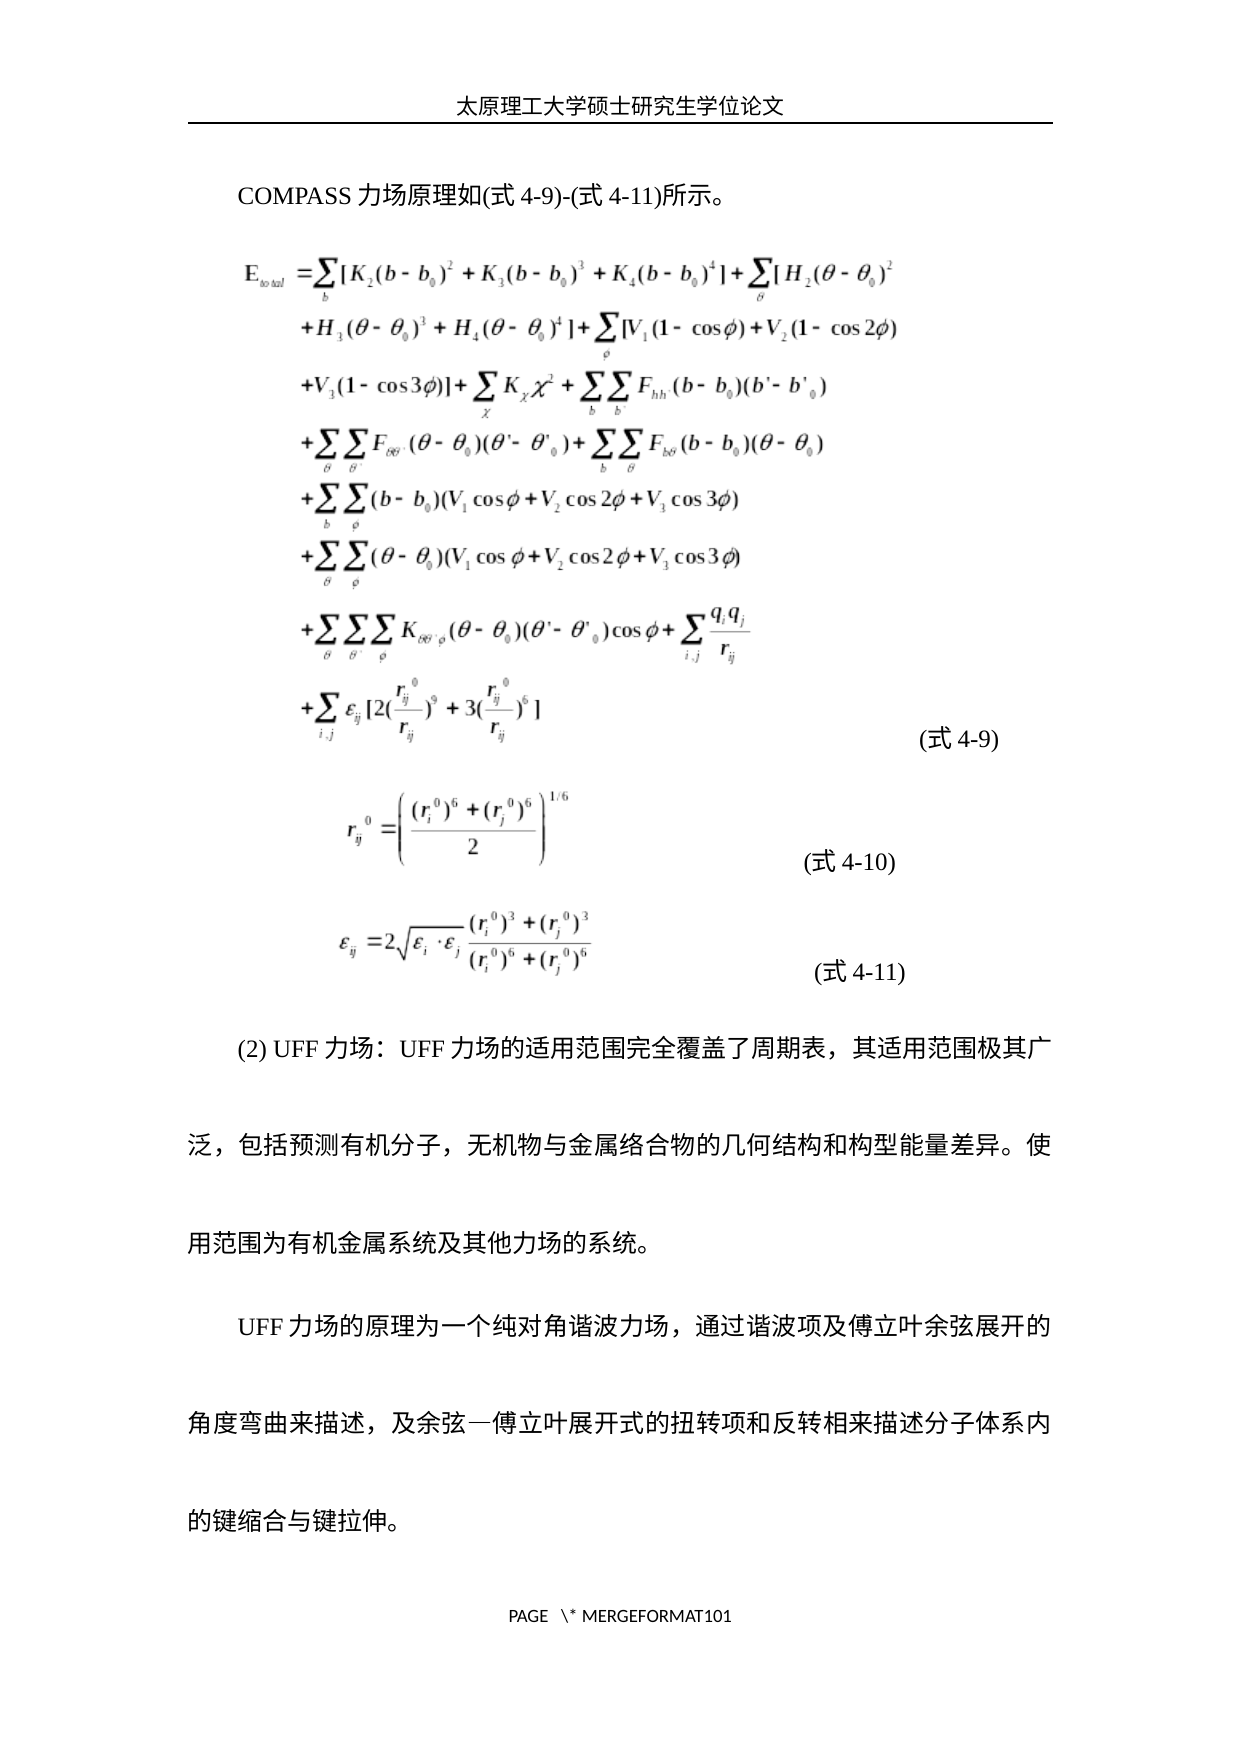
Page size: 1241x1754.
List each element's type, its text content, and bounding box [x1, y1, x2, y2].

text (式4-11) [187, 898, 1053, 996]
text UFF力场的原理为一个纯对角谐波力场，通过谐波项及傅立叶余弦展开的角度弯曲来描述，及余弦—傅立叶展开式的扭转项和反转相来描述分子体系内的键缩合与键拉伸。 [187, 1292, 1053, 1552]
text COMPASS力场原理如(式4-9)-(式4-11)所示。 [187, 161, 1053, 226]
list UFF力场：UFF力场的适用范围完全覆盖了周期表，其适用范围极其广泛，包括预测有机分子，无机物与金属络合物的几何结构和构型能量差异。使用范围为有机金属系统及其他力场的系统。 [187, 1014, 1053, 1274]
text (式4-9) [187, 244, 1053, 764]
text (式4-10) [187, 782, 1053, 880]
